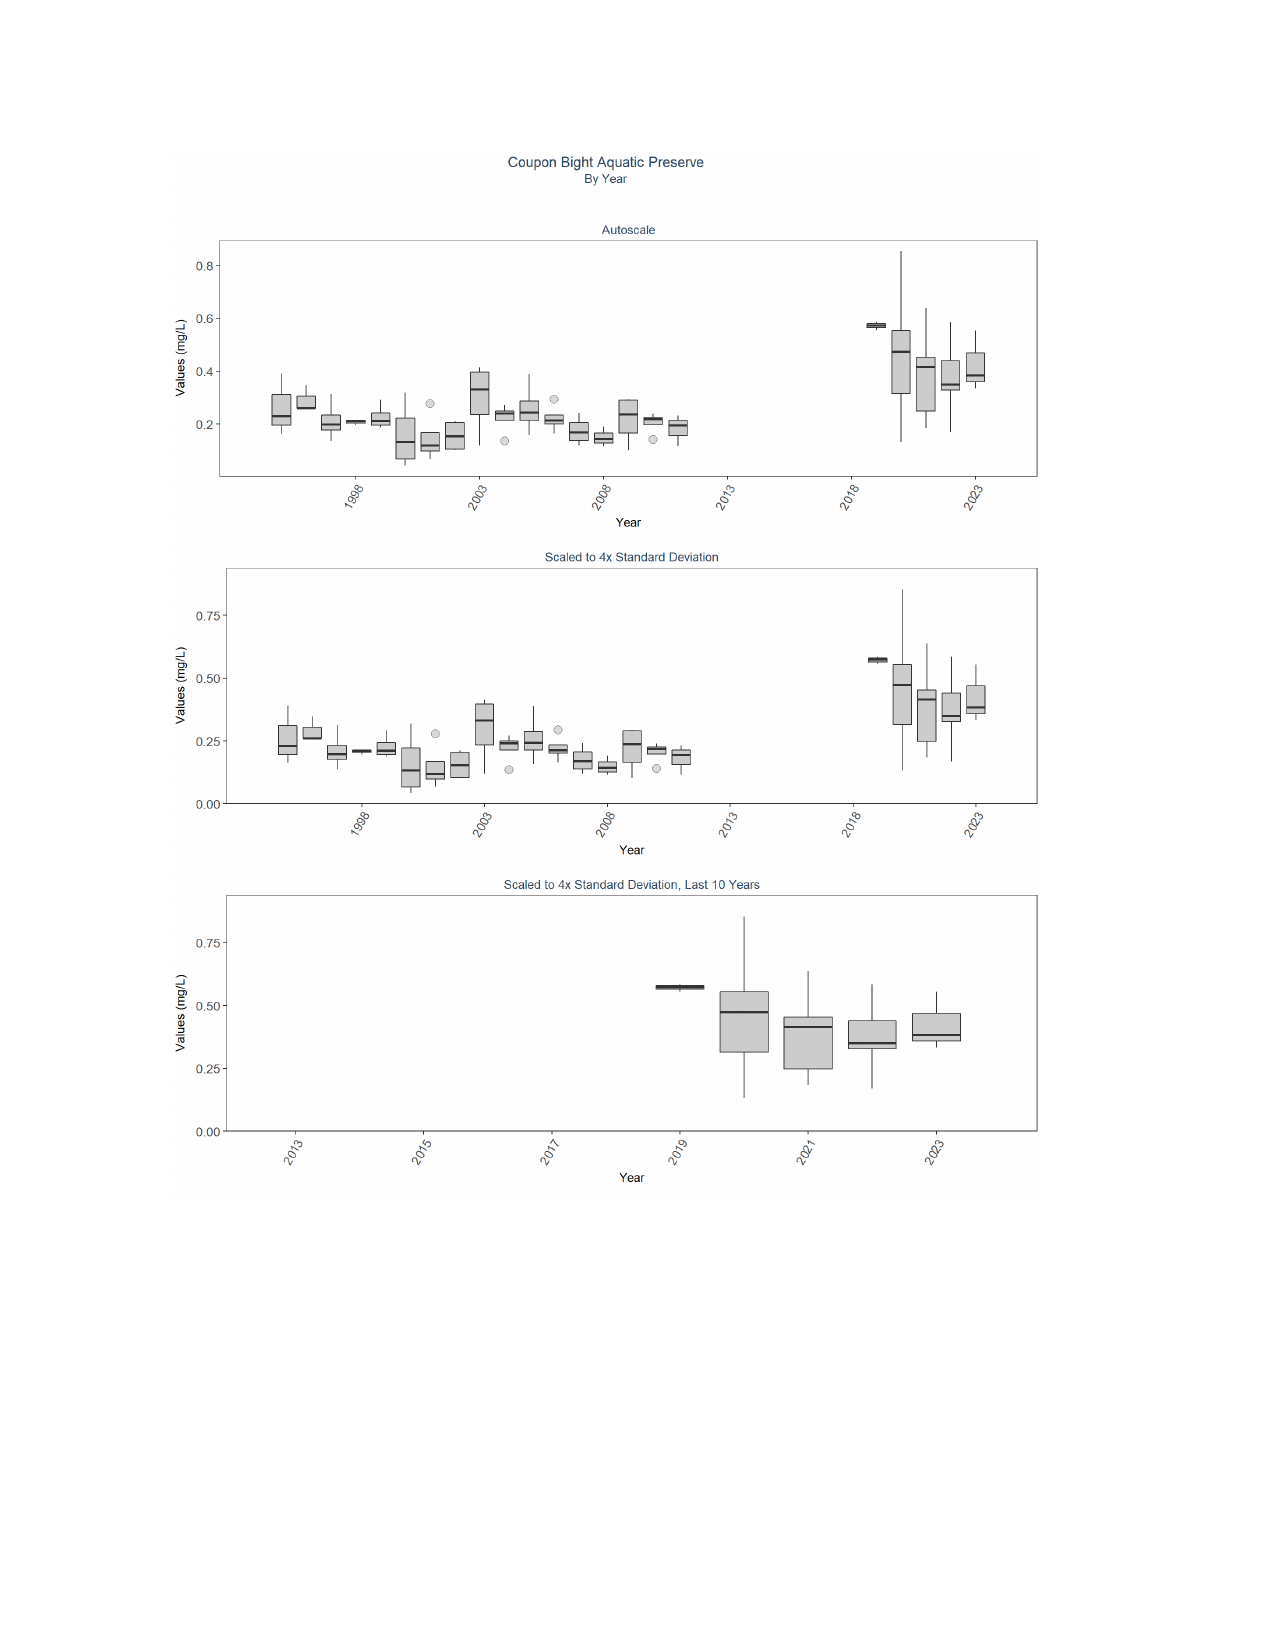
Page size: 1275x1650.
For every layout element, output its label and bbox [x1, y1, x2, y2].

picture [168, 150, 1044, 1200]
